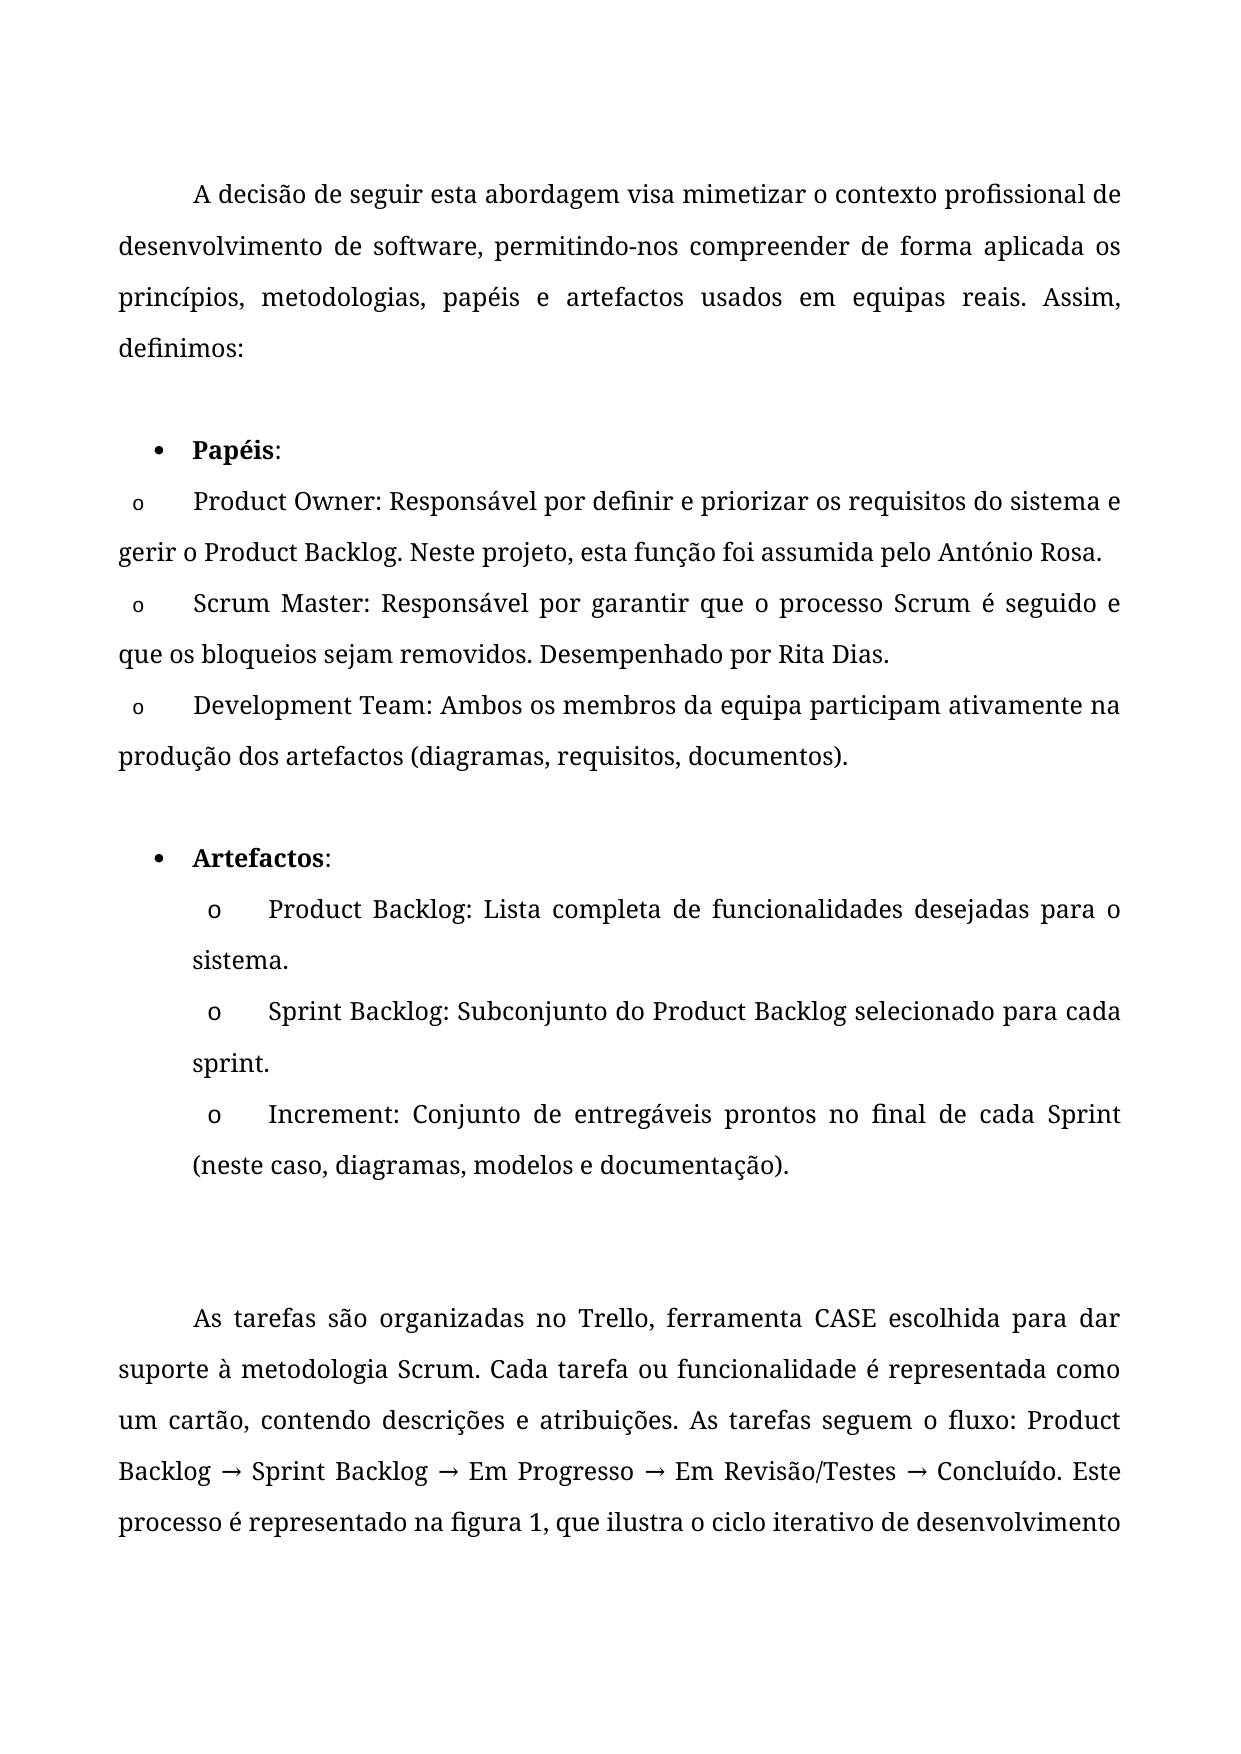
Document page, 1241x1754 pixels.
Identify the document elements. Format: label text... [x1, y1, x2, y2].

list Product Owner: Responsável por definir e priorizar os requisitos do sistema e gerir o Product Backlog. Neste projeto, esta função foi assumida pelo António Rosa. [118, 483, 1122, 568]
list Sprint Backlog: Subconjunto do Product Backlog selecionado para cada sprint. [192, 994, 1122, 1079]
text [118, 1301, 1122, 1539]
list Increment: Conjunto de entregáveis prontos no final de cada Sprint (neste caso, diagramas, modelos e documentação). [192, 1096, 1122, 1182]
list Product Backlog: Lista completa de funcionalidades desejadas para o sistema. [192, 892, 1122, 977]
list Artefactos: [154, 841, 1122, 875]
text A decisão de seguir esta abordagem visa mimetizar o contexto profissional de desenvolvimento de software, permitindo-nos compreender de forma aplicada os princípios, metodologias, papéis e artefactos usados em equipas reais. Assim, definimos: [118, 177, 1122, 364]
list Papéis: [154, 432, 1122, 466]
list Scrum Master: Responsável por garantir que o processo Scrum é seguido e que os bloqueios sejam removidos. Desempenhado por Rita Dias. [118, 586, 1122, 671]
list Development Team: Ambos os membros da equipa participam ativamente na produção dos artefactos (diagramas, requisitos, documentos). [118, 688, 1122, 773]
